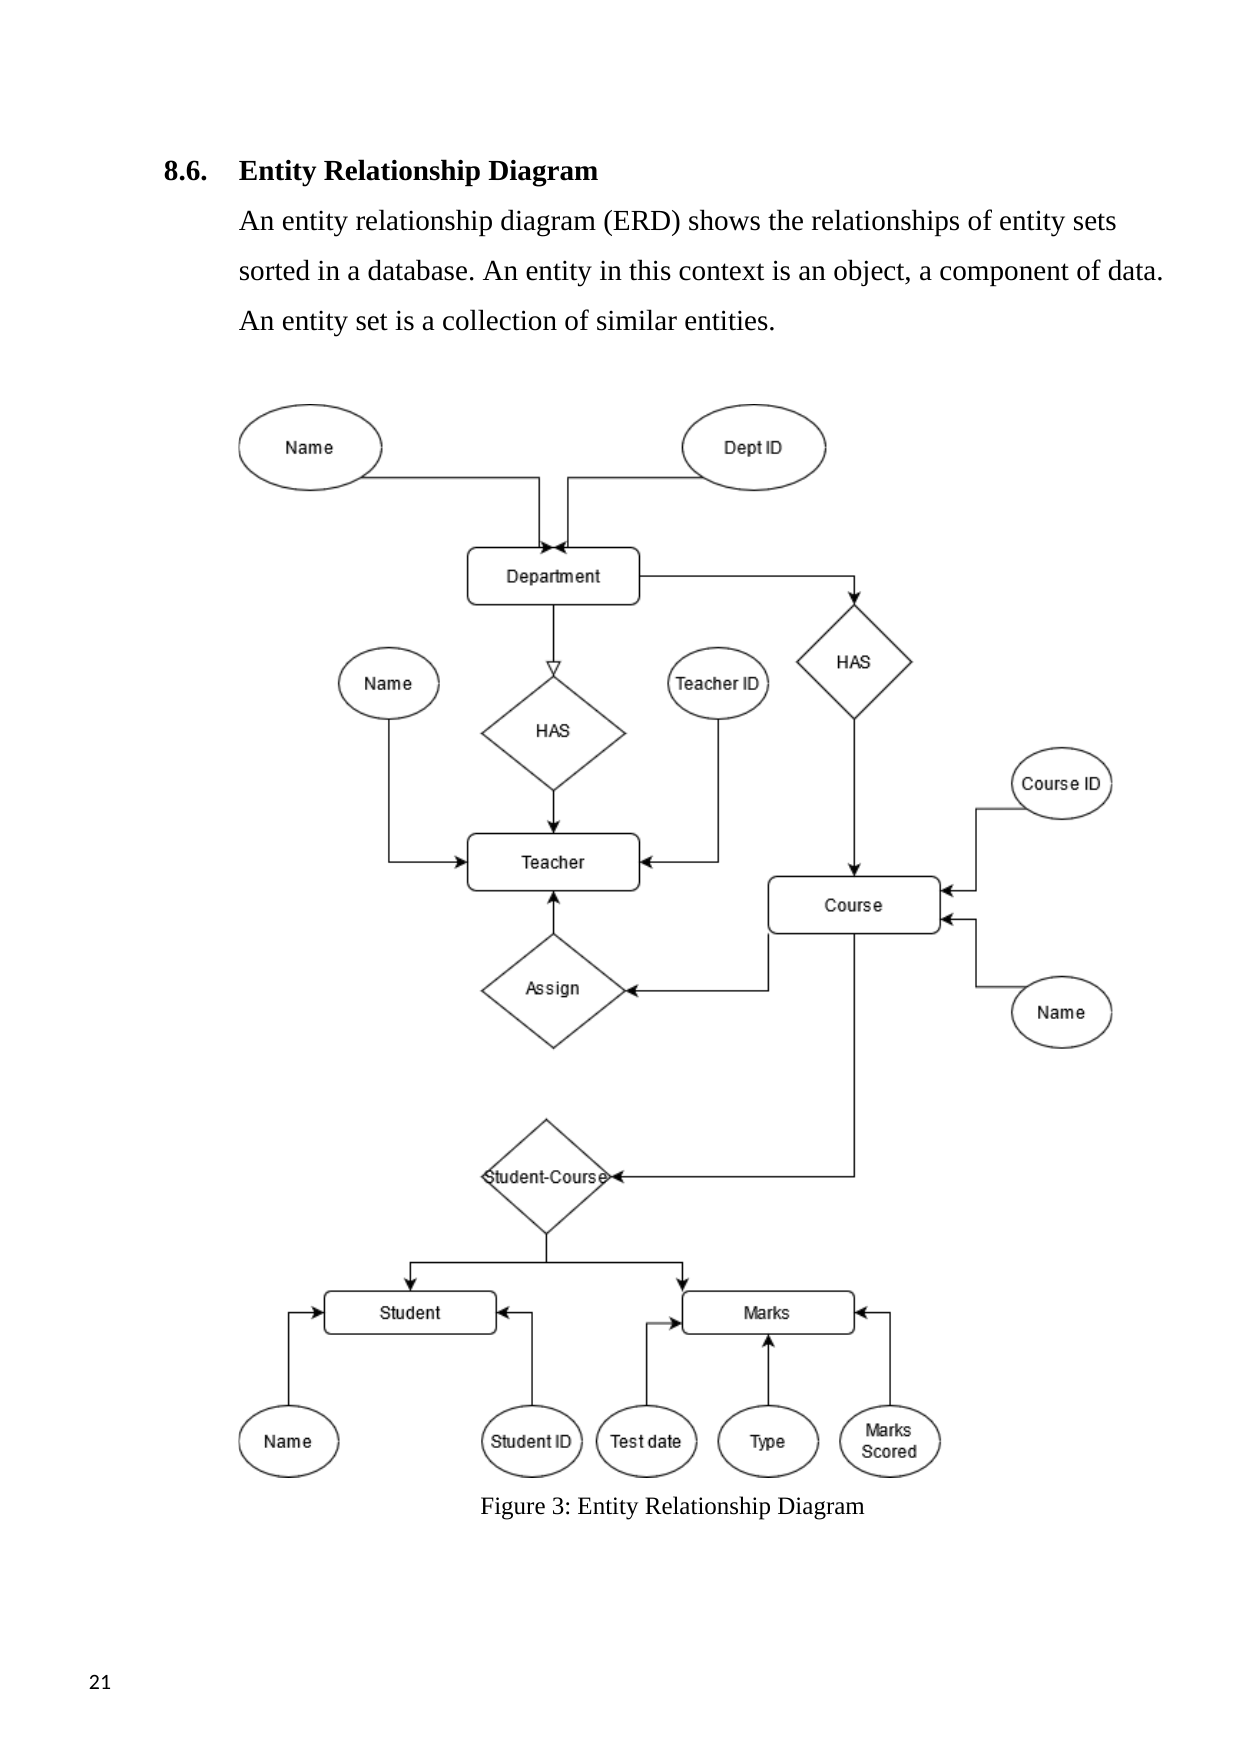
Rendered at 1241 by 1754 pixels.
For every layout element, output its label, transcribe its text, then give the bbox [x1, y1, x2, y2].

list Entity Relationship Diagram [164, 153, 1181, 186]
list Figure 3: Entity Relationship Diagram [164, 1491, 1181, 1520]
list An entity relationship diagram (ERD) shows the relationships of entity sets sorted in a database. An entity in this context is an object, a component of data. An entity set is a collection of similar entities. [239, 203, 1181, 337]
picture [238, 404, 1113, 1478]
